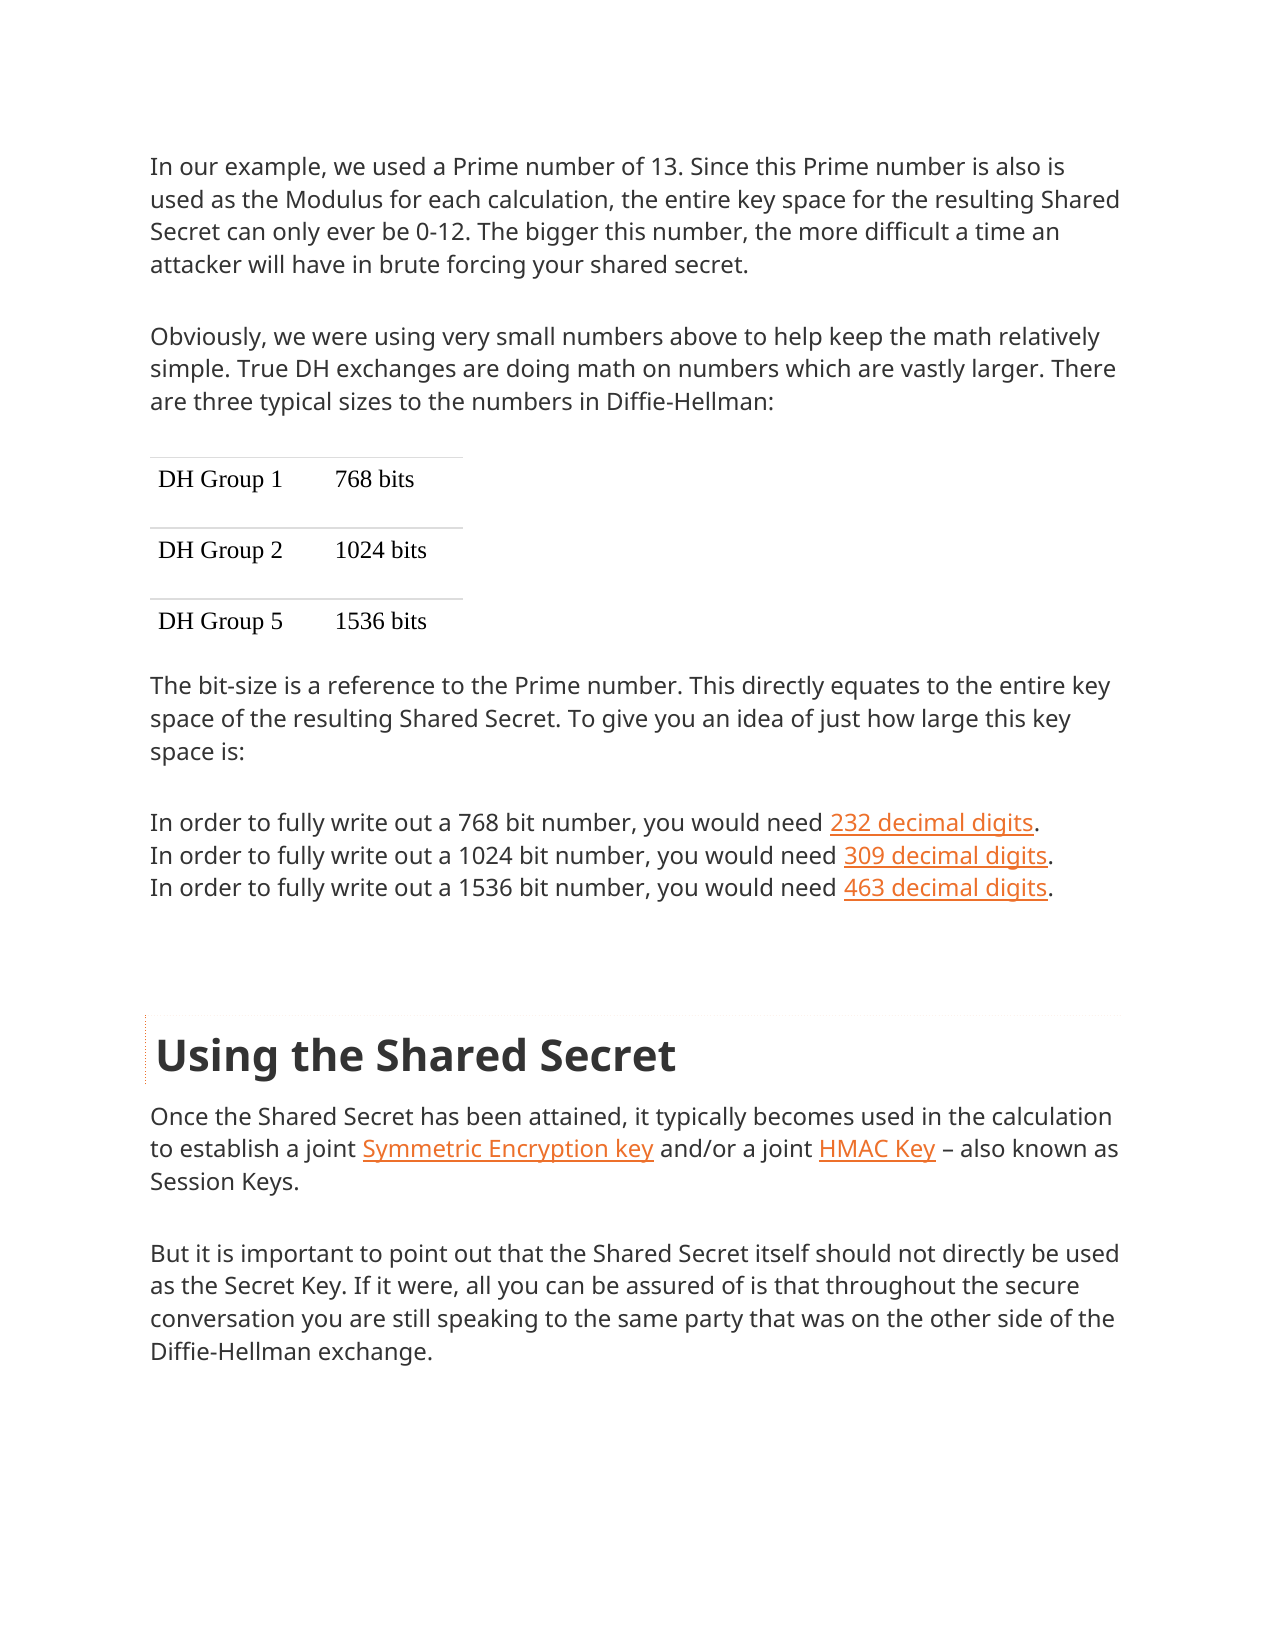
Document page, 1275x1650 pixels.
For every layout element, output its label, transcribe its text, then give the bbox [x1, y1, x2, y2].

text In our example, we used a Prime number of 13. Since this Prime number is also is used as the Modulus for each calculation, the entire key space for the resulting Shared Secret can only ever be 0-12. The bigger this number, the more difficult a time an attacker will have in brute forcing your shared secret. [150, 150, 1125, 280]
text In order to fully write out a 768 bit number, you would need 232 decimal digits. In order to fully write out a 1024 bit number, you would need 309 decimal digits. In order to fully write out a 1536 bit number, you would need 463 decimal digits. [150, 806, 1125, 904]
text Using the Shared Secret [145, 1014, 1120, 1084]
text But it is important to point out that the Shared Secret itself should not directly be used as the Secret Key. If it were, all you can be assured of is that throughout the secure conversation you are still speaking to the same party that was on the other side of the Diffie-Hellman exchange. [150, 1237, 1125, 1367]
text The bit-size is a reference to the Prime number. This directly equates to the entire key space of the resulting Shared Secret. To give you an idea of just how large this key space is: [150, 669, 1125, 767]
text Obviously, we were using very small numbers above to help keep the math relatively simple. True DH exchanges are doing math on numbers which are vastly larger. There are three typical sizes to the numbers in Diffie-Hellman: [150, 319, 1125, 417]
table_cell 1024 bits [327, 529, 462, 598]
table_header 768 bits [327, 458, 462, 527]
text Once the Shared Secret has been attained, it typically becomes used in the calculation to establish a joint Symmetric Encryption key and/or a joint HMAC Key – also known as Session Keys. [150, 1100, 1125, 1197]
table_header DH Group 1 [150, 458, 327, 527]
table_cell DH Group 5 [150, 600, 327, 669]
table_cell DH Group 2 [150, 529, 327, 598]
table_cell 1536 bits [327, 600, 462, 669]
